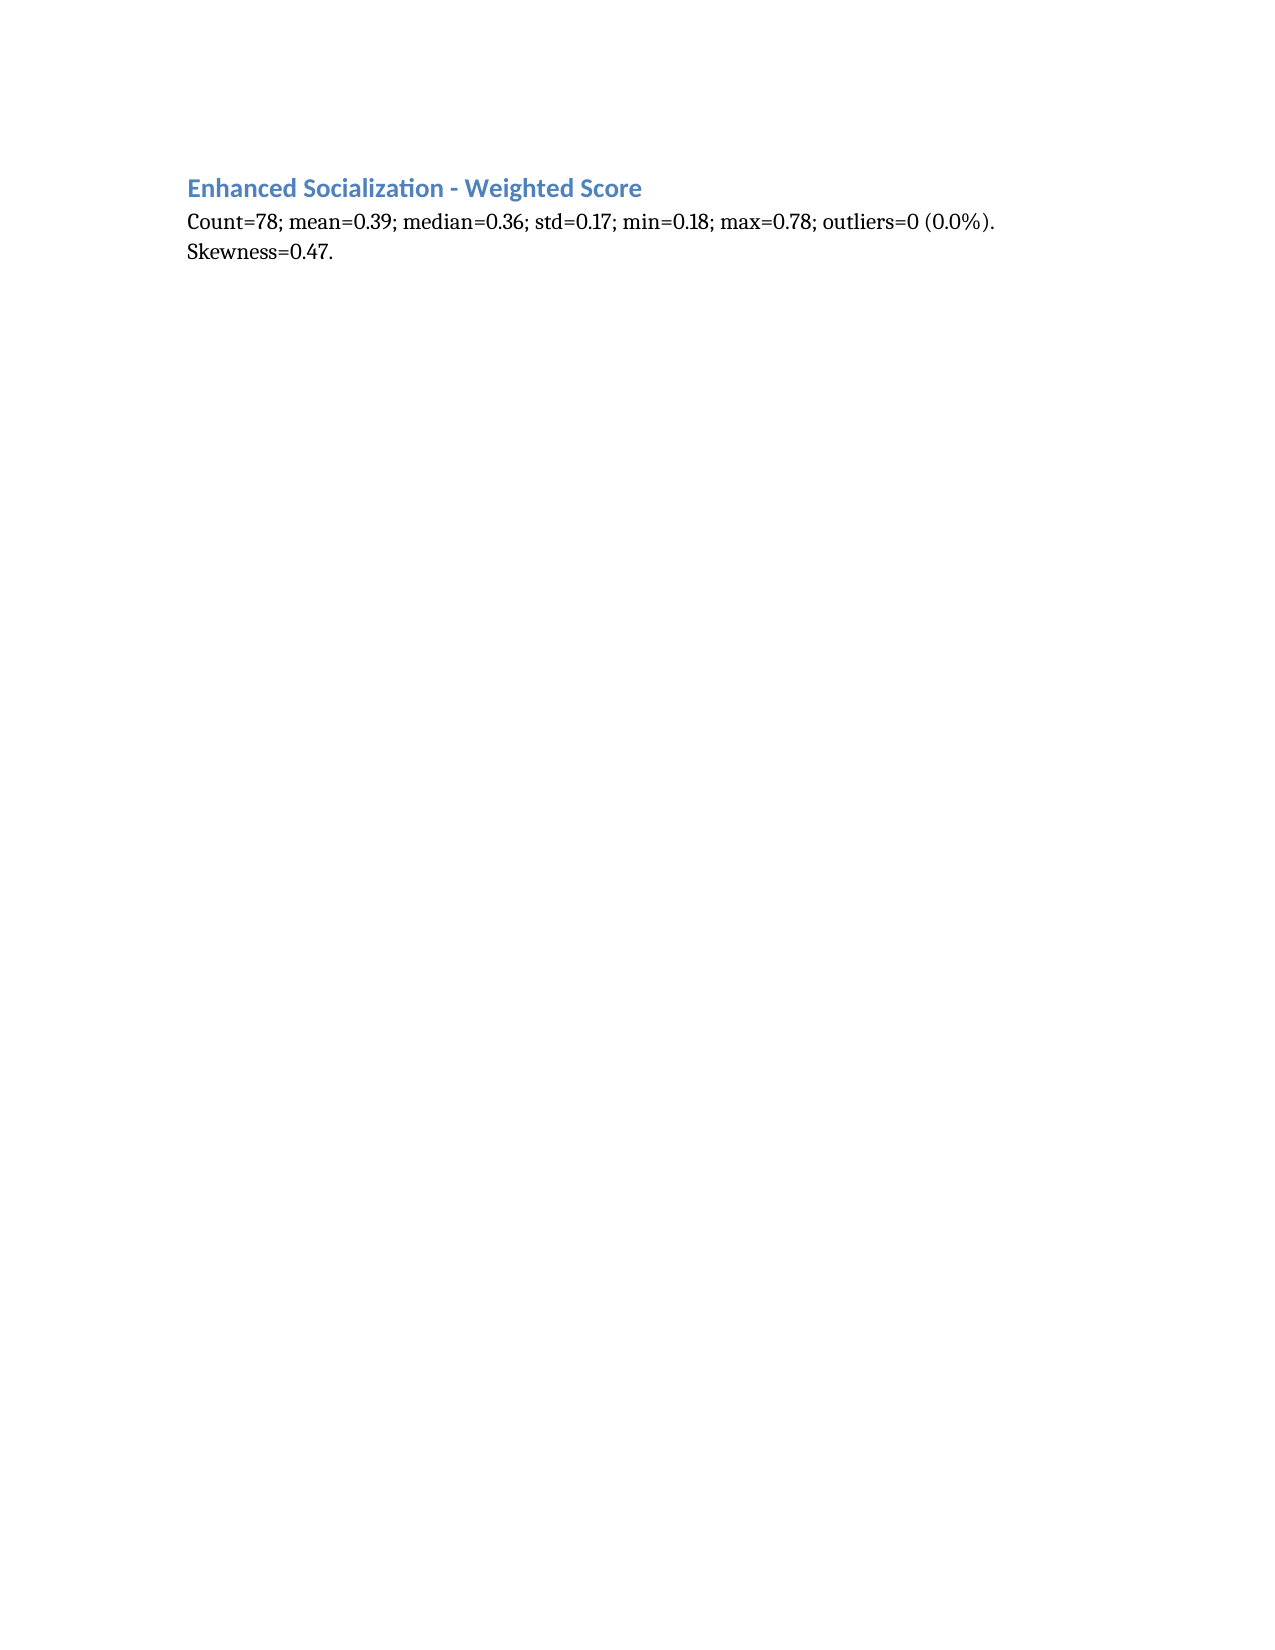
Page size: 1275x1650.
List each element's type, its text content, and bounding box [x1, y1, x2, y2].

subtitle Enhanced Socialization - Weighted Score [187, 171, 1087, 204]
text Count=78; mean=0.39; median=0.36; std=0.17; min=0.18; max=0.78; outliers=0 (0.0%). Skewness=0.47. [187, 209, 1087, 265]
